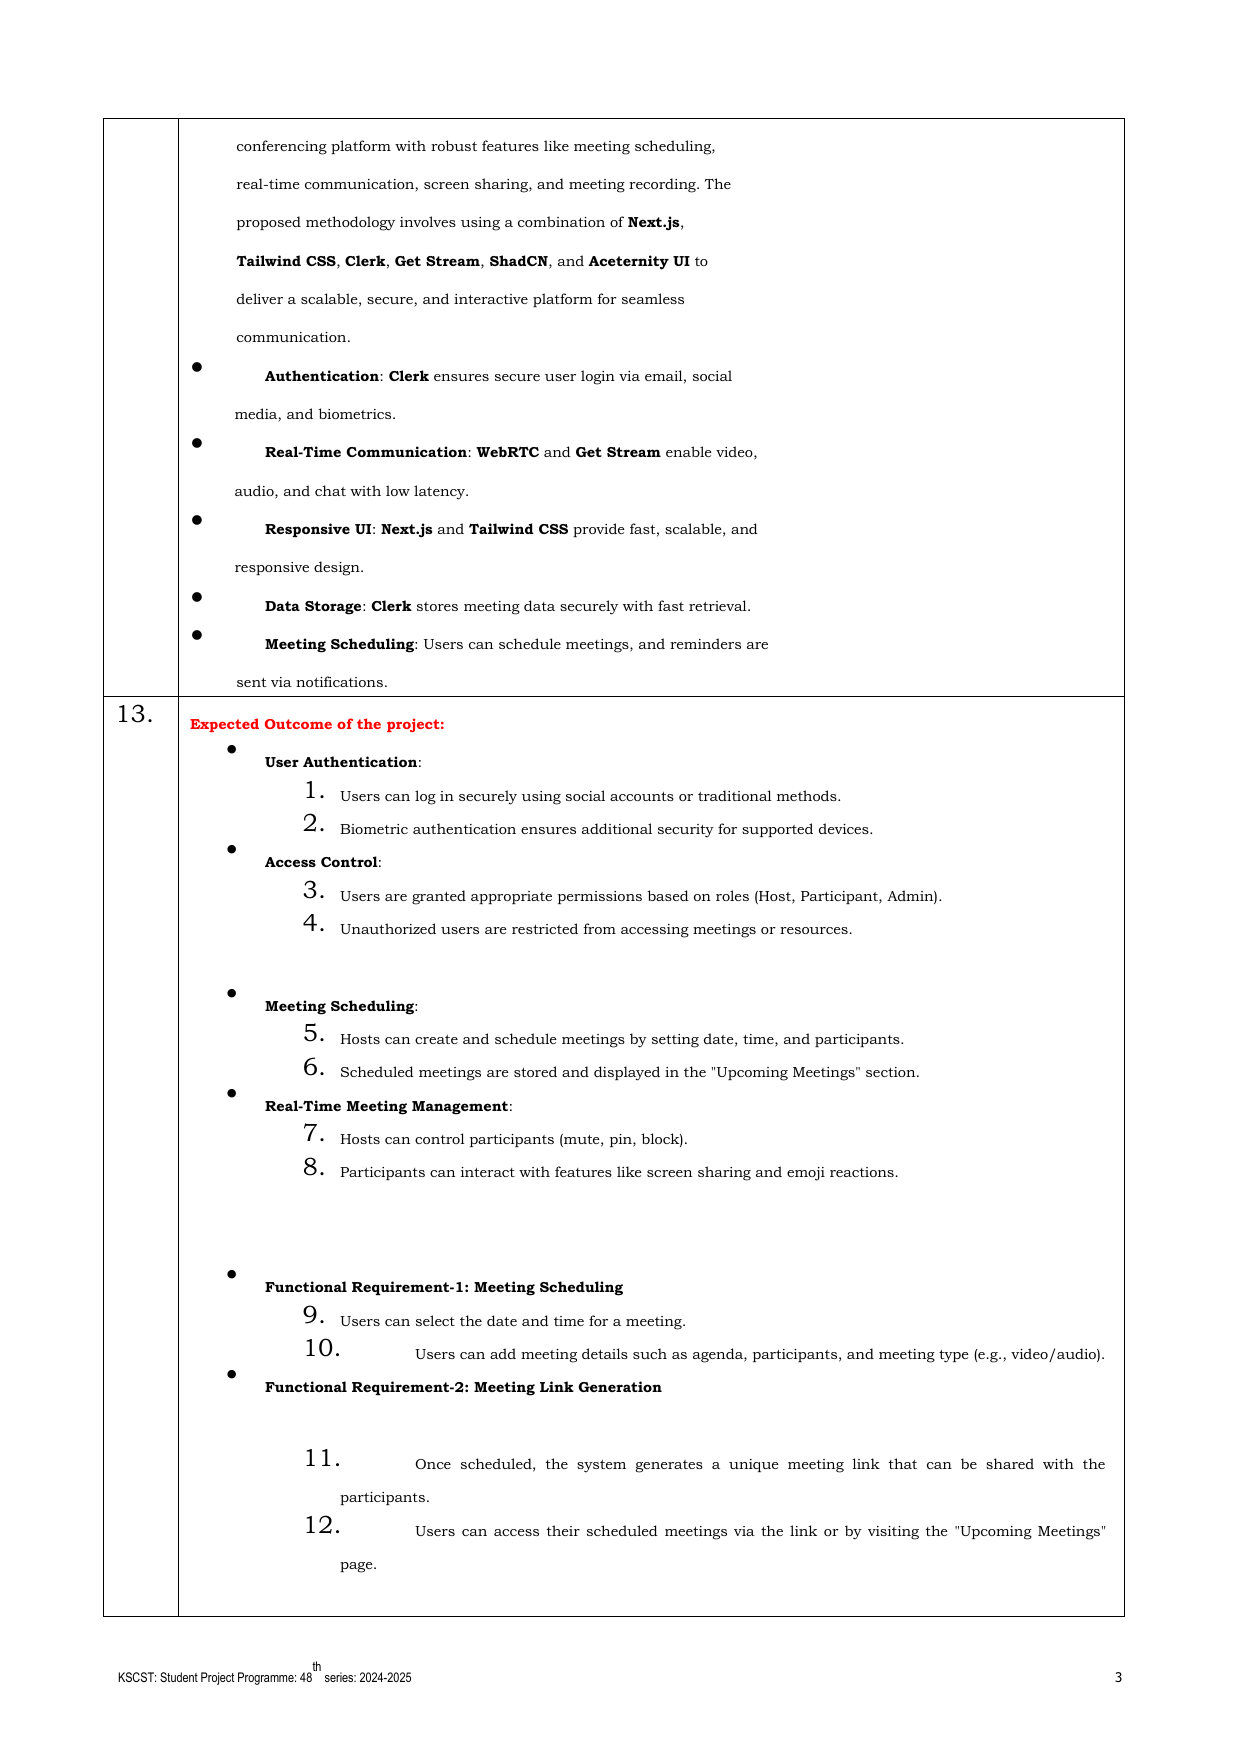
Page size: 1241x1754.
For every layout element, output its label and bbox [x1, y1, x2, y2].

table_cell [104, 697, 178, 1616]
table_cell [104, 119, 178, 696]
table_cell [179, 119, 1124, 696]
table_cell [179, 697, 1124, 1616]
